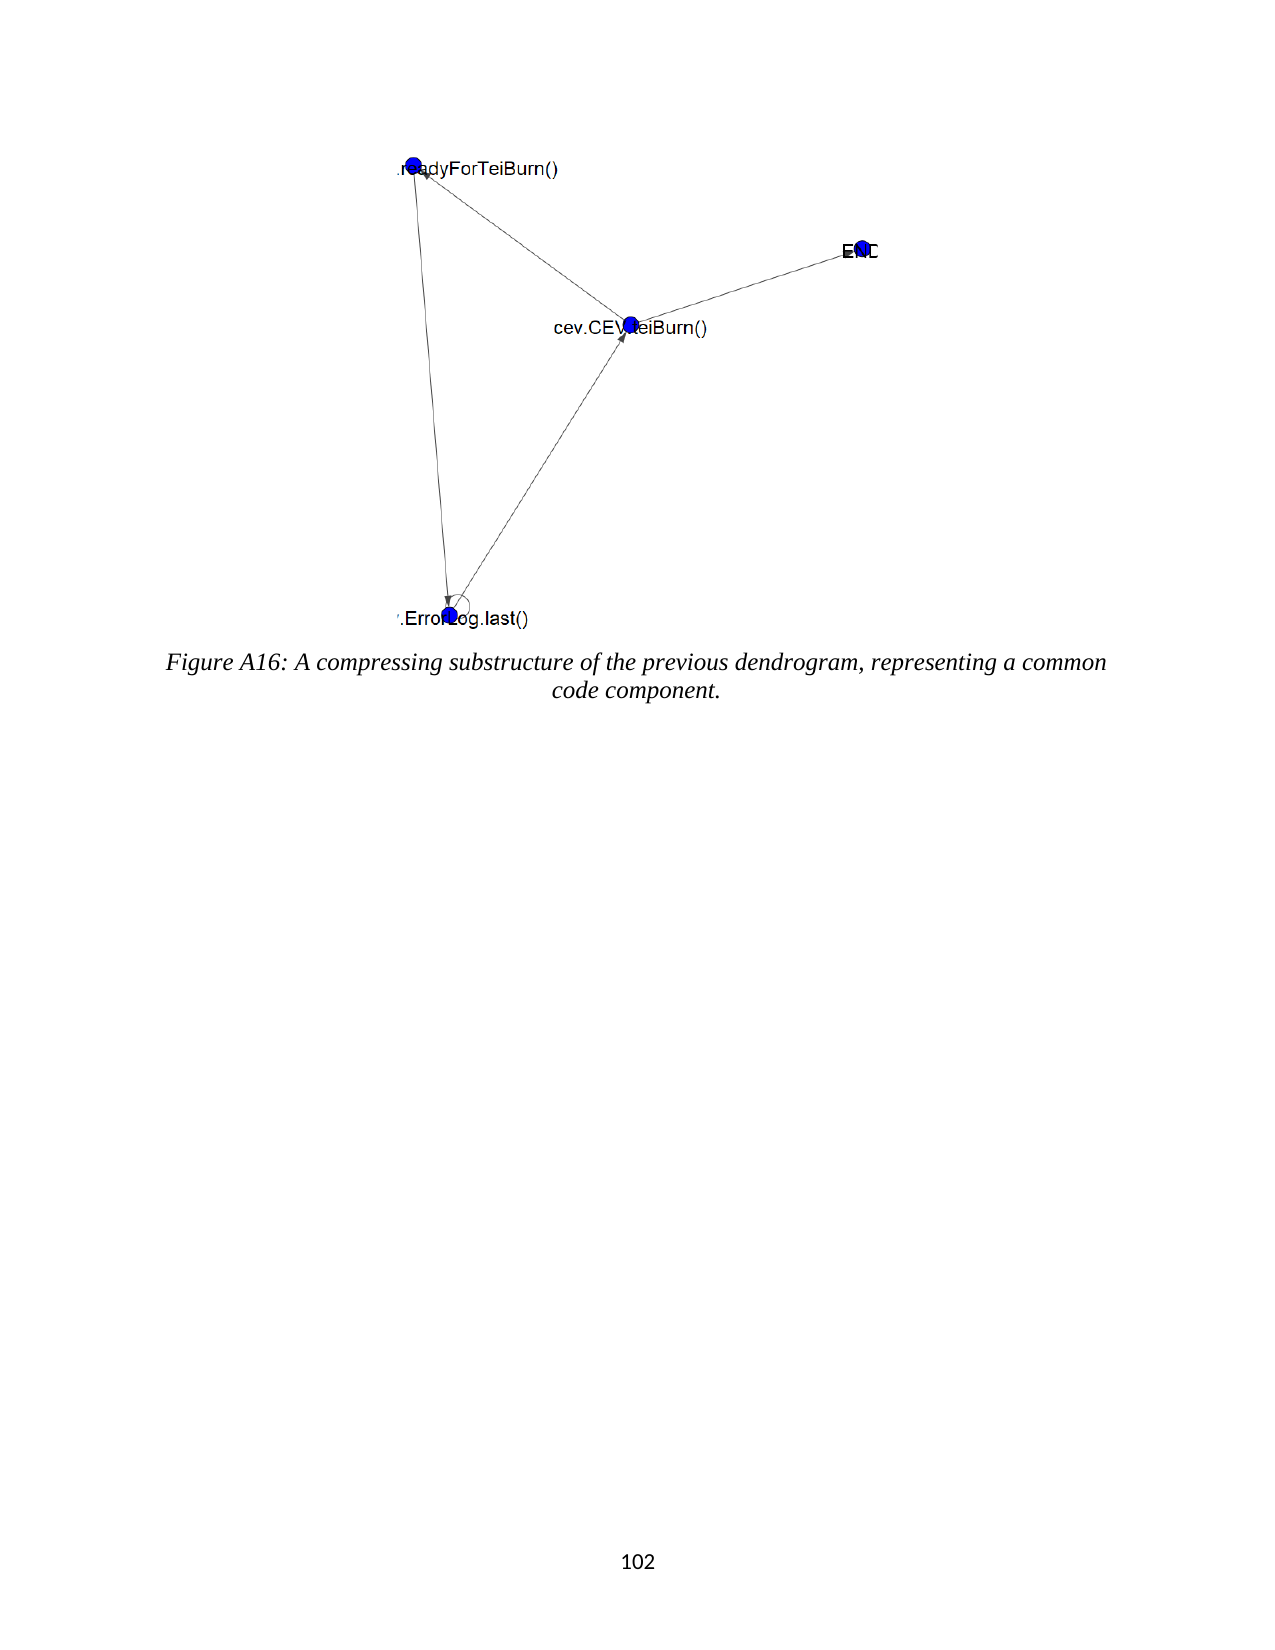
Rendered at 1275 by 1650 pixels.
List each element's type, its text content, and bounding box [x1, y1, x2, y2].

picture [397, 150, 878, 631]
text Figure A16: A compressing substructure of the previous dendrogram, representing a common code component. [150, 647, 1125, 704]
